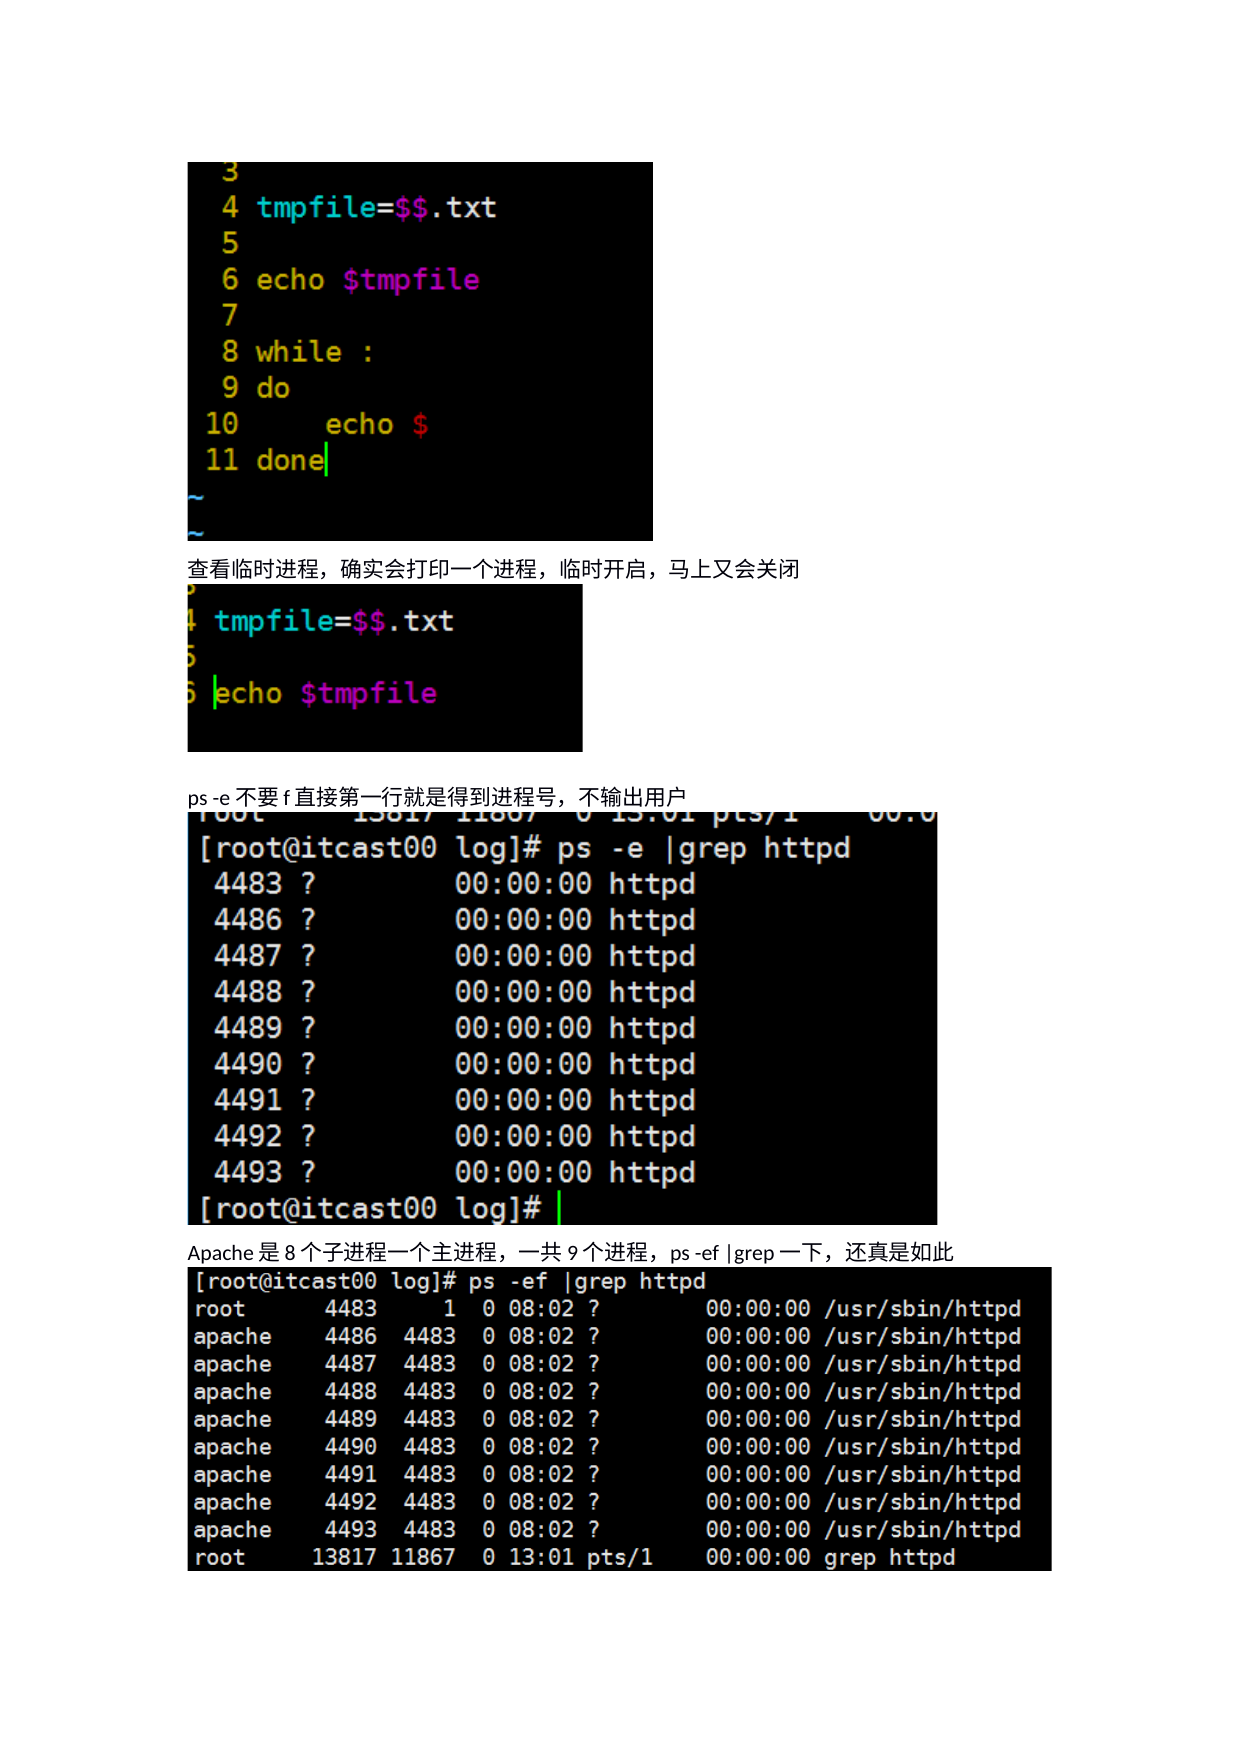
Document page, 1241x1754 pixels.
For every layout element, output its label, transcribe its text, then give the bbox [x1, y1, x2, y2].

text ps -e 不要f直接第一行就是得到进程号，不输出用户 [187, 779, 1053, 812]
picture [187, 812, 938, 1225]
text Apache是8个子进程一个主进程，一共9个进程，ps -ef |grep 一下，还真是如此 [187, 1234, 1053, 1267]
picture [187, 1267, 1052, 1571]
picture [187, 162, 653, 541]
picture [187, 584, 583, 752]
text 查看临时进程，确实会打印一个进程，临时开启，马上又会关闭 [187, 552, 1053, 584]
